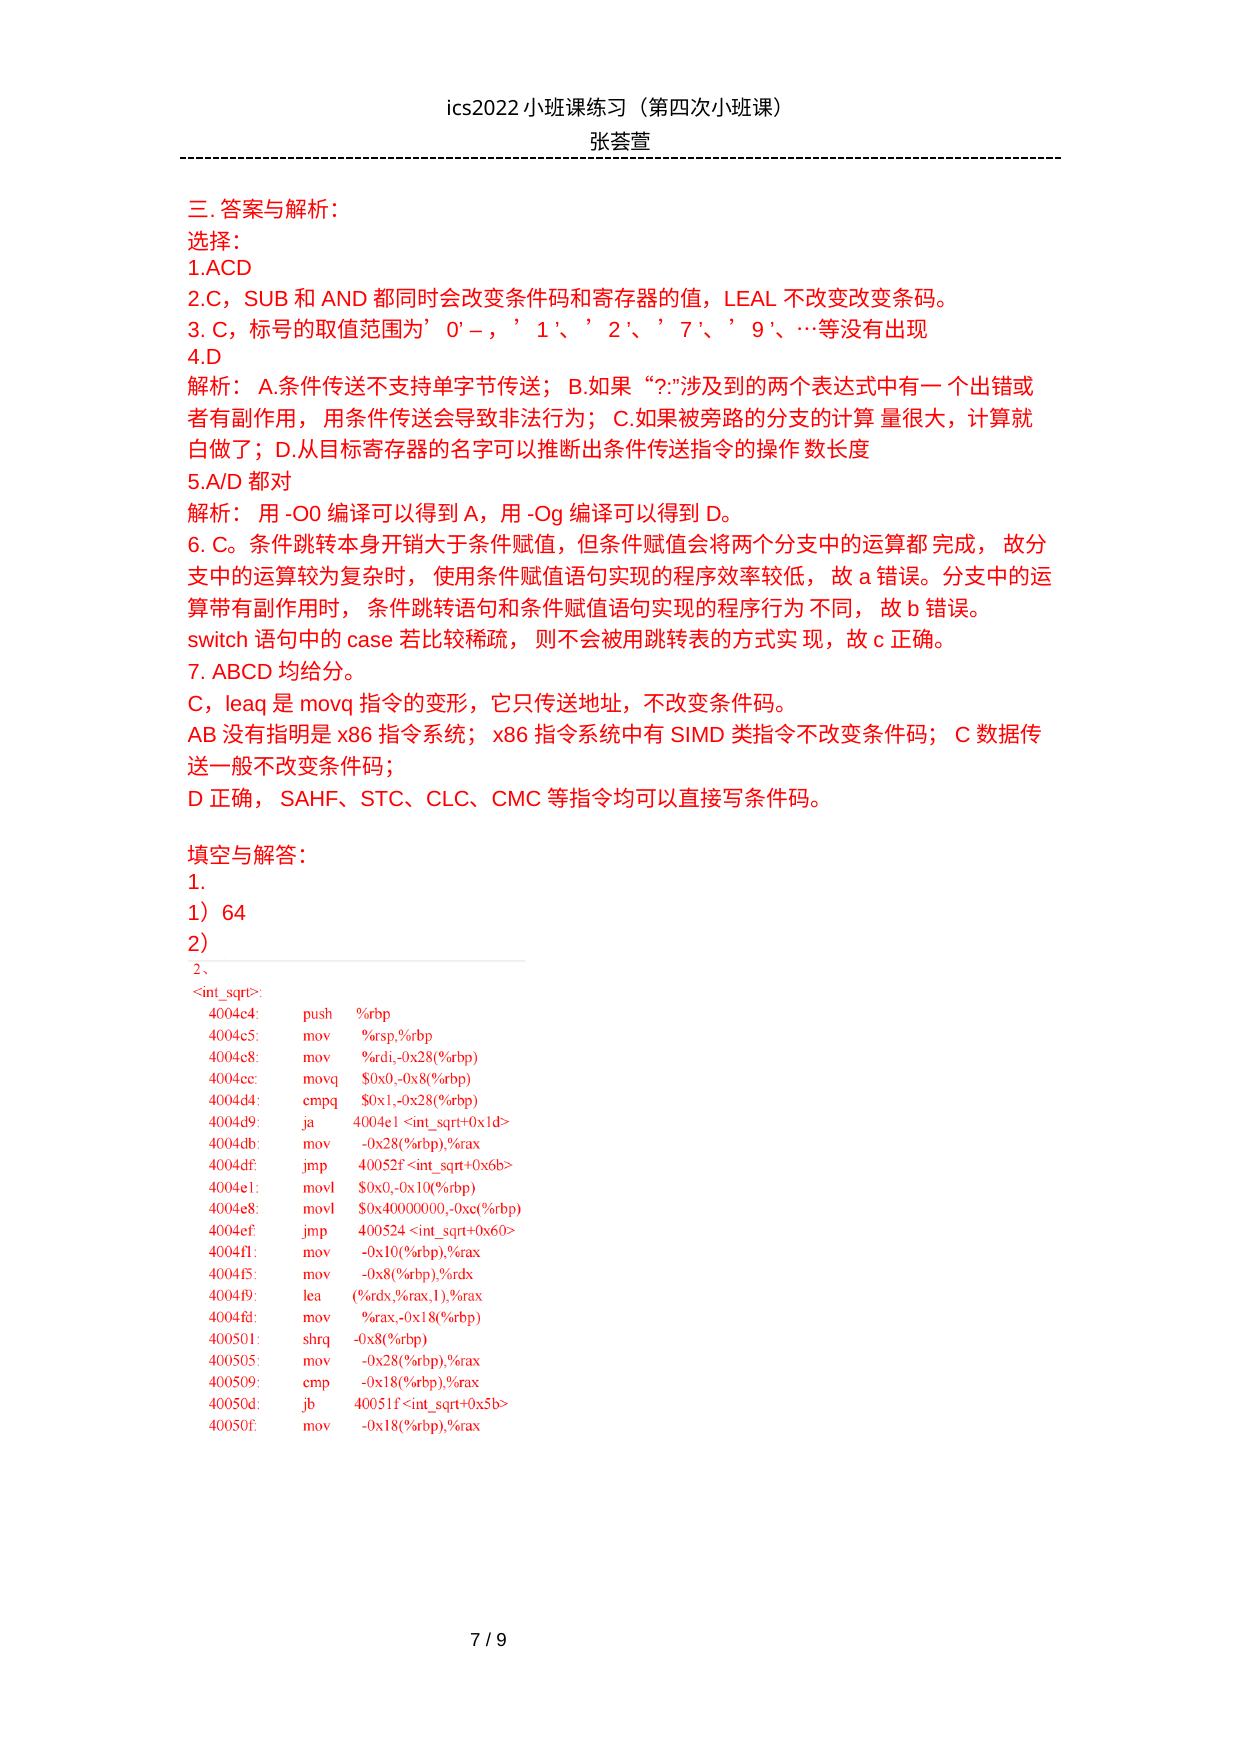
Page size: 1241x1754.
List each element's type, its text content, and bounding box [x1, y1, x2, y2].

list C，leaq 是 movq 指令的变形，它只传送地址，不改变条件码。 [187, 686, 1053, 717]
list 答案与解析： [187, 192, 1053, 224]
list 6. C。条件跳转本身开销大于条件赋值，但条件赋值会将两个分支中的运算都 完成， 故分支中的运算较为复杂时， 使用条件赋值语句实现的程序效率较低， 故 a 错误。分支中的运算带有副作用时， 条件跳转语句和条件赋值语句实现的程序行为 不同， 故 b 错误。 switch 语句中的 case 若比较稀疏， 则不会被用跳转表的方式实 现，故 c 正确。 [187, 527, 1053, 654]
list 填空与解答： [187, 838, 1053, 869]
list 5.A/D 都对 [187, 464, 1053, 496]
list 选择： [187, 224, 1053, 255]
list 解析： 用 -O0 编译可以得到 A，用 -Og 编译可以得到 D。 [187, 496, 1053, 527]
list D 正确， SAHF、STC、CLC、CMC 等指令均可以直接写条件码。 [187, 781, 1053, 812]
list 4.D [187, 344, 1053, 369]
list 7. ABCD 均给分。 [187, 654, 1053, 686]
list 1）64 [187, 894, 1053, 926]
list AB 没有指明是 x86 指令系统； x86 指令系统中有 SIMD 类指令不改变条件码； C 数据传送一般不改变条件码； [187, 717, 1053, 781]
list 3. C，标号的取值范围为’0’ – ， ’1 ’、 ’2 ’、 ’7 ’、 ’9 ’、…等没有出现 [187, 312, 1053, 344]
list 2.C，SUB 和 AND 都同时会改变条件码和寄存器的值，LEAL 不改变改变条码。 [187, 281, 1053, 312]
list 1. [187, 869, 1053, 894]
list 1.ACD [187, 255, 1053, 281]
list 2） [187, 926, 1053, 958]
list 解析： A.条件传送不支持单字节传送； B.如果“?:”涉及到的两个表达式中有一 个出错或者有副作用， 用条件传送会导致非法行为； C.如果被旁路的分支的计算 量很大，计算就白做了；D.从目标寄存器的名字可以推断出条件传送指令的操作 数长度 [187, 369, 1053, 464]
picture [187, 957, 526, 1436]
